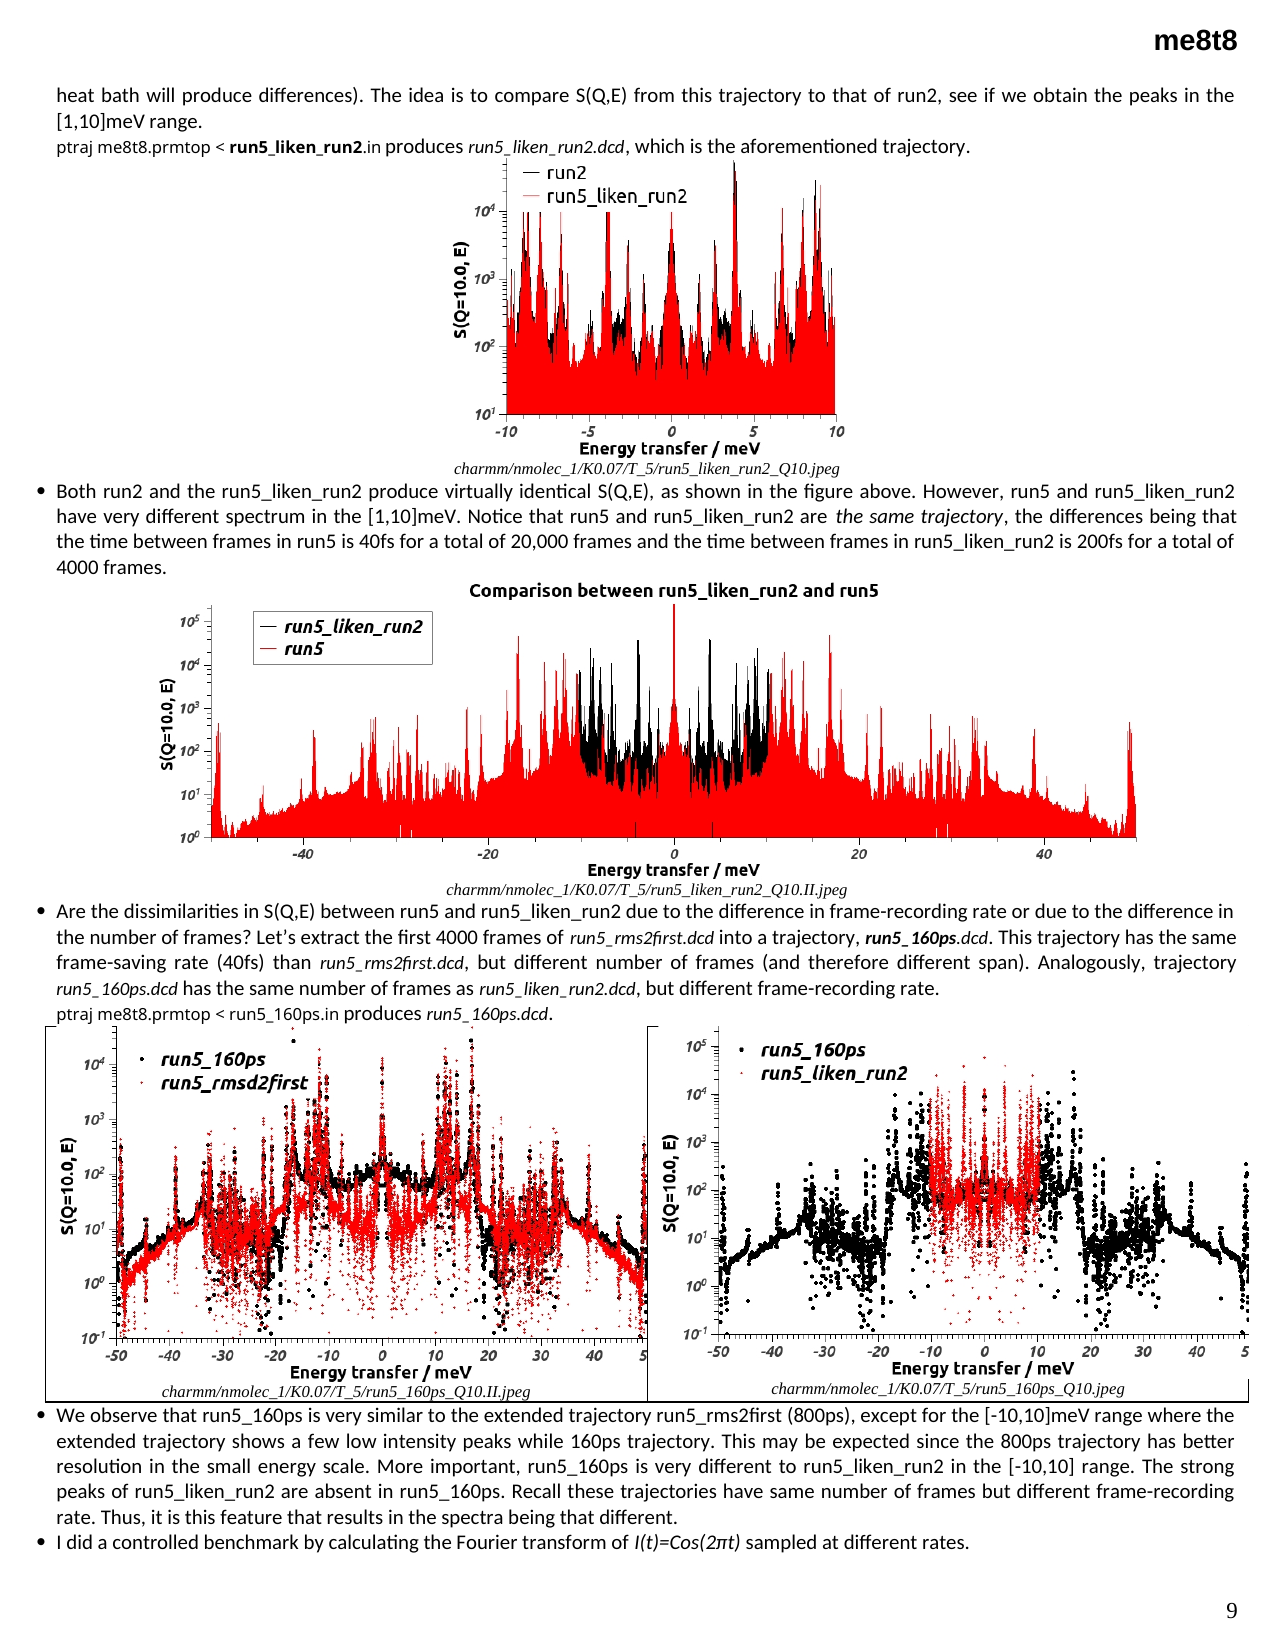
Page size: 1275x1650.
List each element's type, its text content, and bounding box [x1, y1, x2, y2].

list charmm/nmolec_1/K0.07/T_5/run5_liken_run2_Q10.II.jpeg [56, 879, 1237, 899]
list ptraj me8t8.prmtop < run5_liken_run2.in produces run5_liken_run2.dcd, which is the aforementioned trajectory. [56, 133, 1237, 159]
list I did a controlled benchmark by calculating the Fourier transform of I(t)=Cos(2πt) sampled at different rates. [37, 1529, 1237, 1555]
list ptraj me8t8.prmtop < run5_160ps.in produces run5_160ps.dcd. [56, 1000, 1237, 1026]
picture [157, 579, 1137, 880]
list We observe that run5_160ps is very similar to the extended trajectory run5_rms2first (800ps), except for the [-10,10]meV range where the extended trajectory shows a few low intensity peaks while 160ps trajectory. This may be expected since the 800ps trajectory has better resolution in the small energy scale. More important, run5_160ps is very different to run5_liken_run2 in the [-10,10] range. The strong peaks of run5_liken_run2 are absent in run5_160ps. Recall these trajectories have same number of frames but different frame-recording rate. Thus, it is this feature that results in the spectra being that different. [37, 1402, 1237, 1529]
picture [658, 1026, 1249, 1379]
picture [56, 1026, 647, 1383]
list charmm/nmolec_1/K0.07/T_5/run5_liken_run2_Q10.jpeg [56, 459, 1237, 478]
table_header charmm/nmolec_1/K0.07/T_5/run5_160ps_Q10.II.jpeg [46, 1027, 647, 1401]
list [37, 82, 1237, 133]
picture [449, 158, 845, 459]
table_header charmm/nmolec_1/K0.07/T_5/run5_160ps_Q10.jpeg [648, 1027, 1248, 1401]
list Both run2 and the run5_liken_run2 produce virtually identical S(Q,E), as shown in the figure above. However, run5 and run5_liken_run2 have very different spectrum in the [1,10]meV. Notice that run5 and run5_liken_run2 are the same trajectory, the differences being that the time between frames in run5 is 40fs for a total of 20,000 frames and the time between frames in run5_liken_run2 is 200fs for a total of 4000 frames. [37, 478, 1237, 579]
list Are the dissimilarities in S(Q,E) between run5 and run5_liken_run2 due to the difference in frame-recording rate or due to the difference in the number of frames? Let’s extract the first 4000 frames of run5_rms2first.dcd into a trajectory, run5_160ps.dcd. This trajectory has the same frame-saving rate (40fs) than run5_rms2first.dcd, but different number of frames (and therefore different span). Analogously, trajectory run5_160ps.dcd has the same number of frames as run5_liken_run2.dcd, but different frame-recording rate. [37, 899, 1237, 1000]
